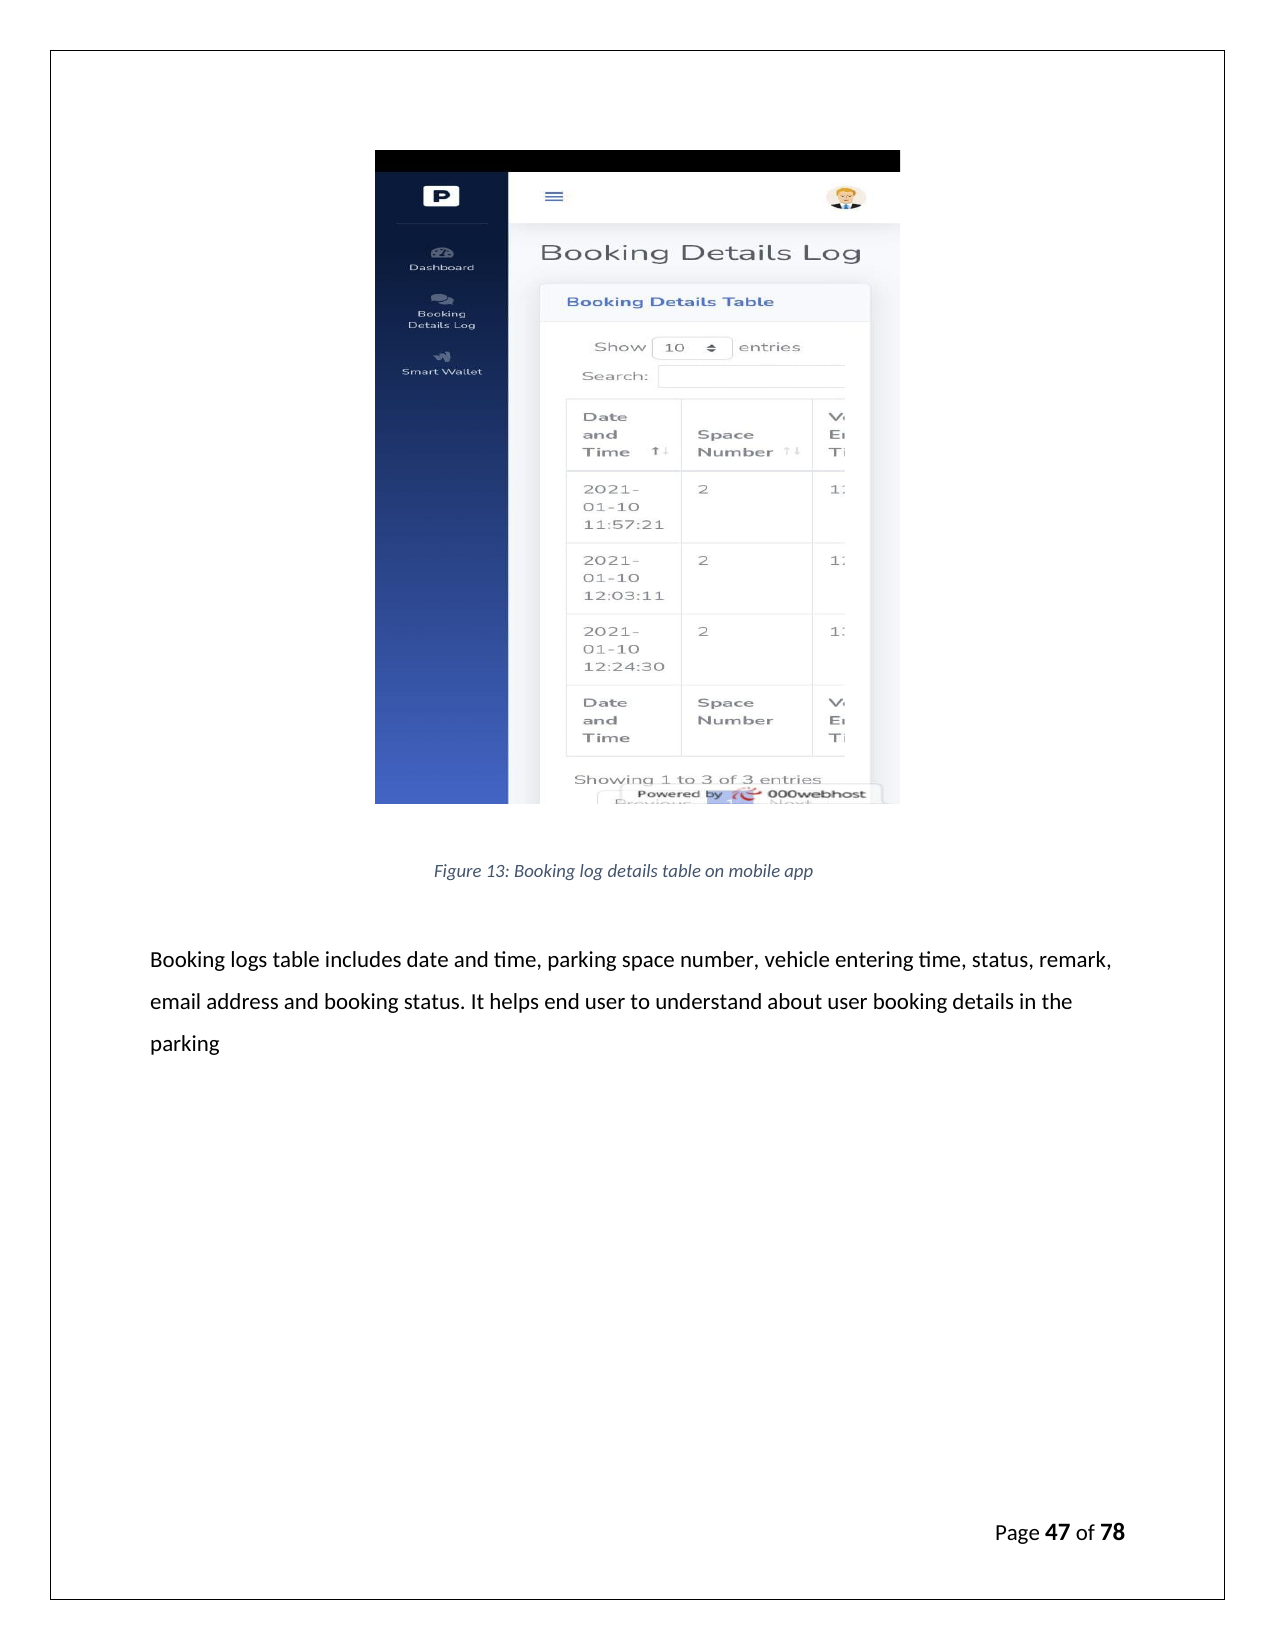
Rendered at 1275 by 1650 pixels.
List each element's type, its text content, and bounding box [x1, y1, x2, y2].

text Figure 13: Booking log details table on mobile app [150, 859, 1125, 882]
text Booking logs table includes date and time, parking space number, vehicle entering time, status, remark, email address and booking status. It helps end user to understand about user booking details in the parking [150, 945, 1125, 1057]
picture [375, 150, 901, 804]
